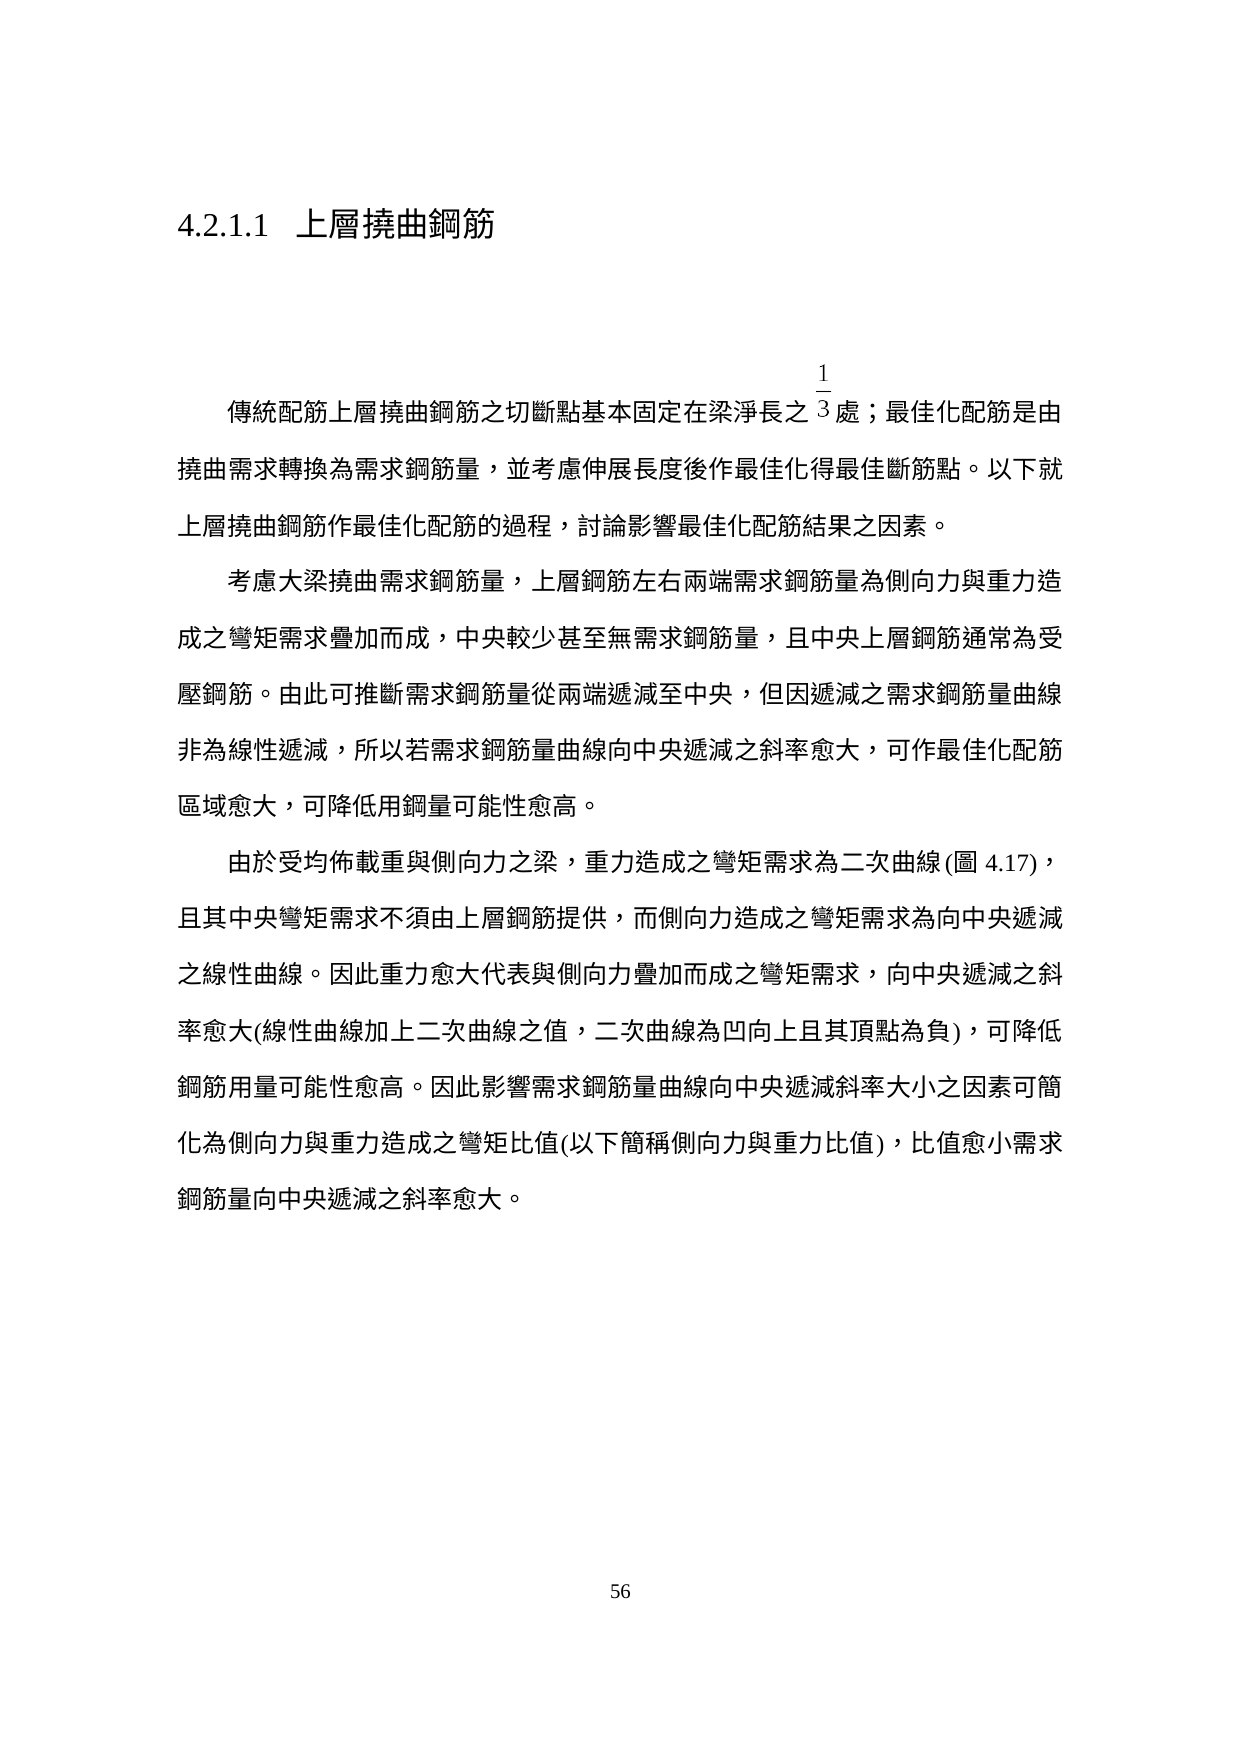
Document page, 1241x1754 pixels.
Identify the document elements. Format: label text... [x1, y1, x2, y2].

subtitle 上層撓曲鋼筋 [177, 184, 1063, 259]
text 傳統配筋上層撓曲鋼筋之切斷點基本固定在梁淨長之處；最佳化配筋是由撓曲需求轉換為需求鋼筋量，並考慮伸展長度後作最佳化得最佳斷筋點。以下就上層撓曲鋼筋作最佳化配筋的過程，討論影響最佳化配筋結果之因素。 [177, 356, 1063, 543]
text 考慮大梁撓曲需求鋼筋量，上層鋼筋左右兩端需求鋼筋量為側向力與重力造成之彎矩需求疊加而成，中央較少甚至無需求鋼筋量，且中央上層鋼筋通常為受壓鋼筋。由此可推斷需求鋼筋量從兩端遞減至中央，但因遞減之需求鋼筋量曲線非為線性遞減，所以若需求鋼筋量曲線向中央遞減之斜率愈大，可作最佳化配筋區域愈大，可降低用鋼量可能性愈高。 [177, 561, 1063, 824]
